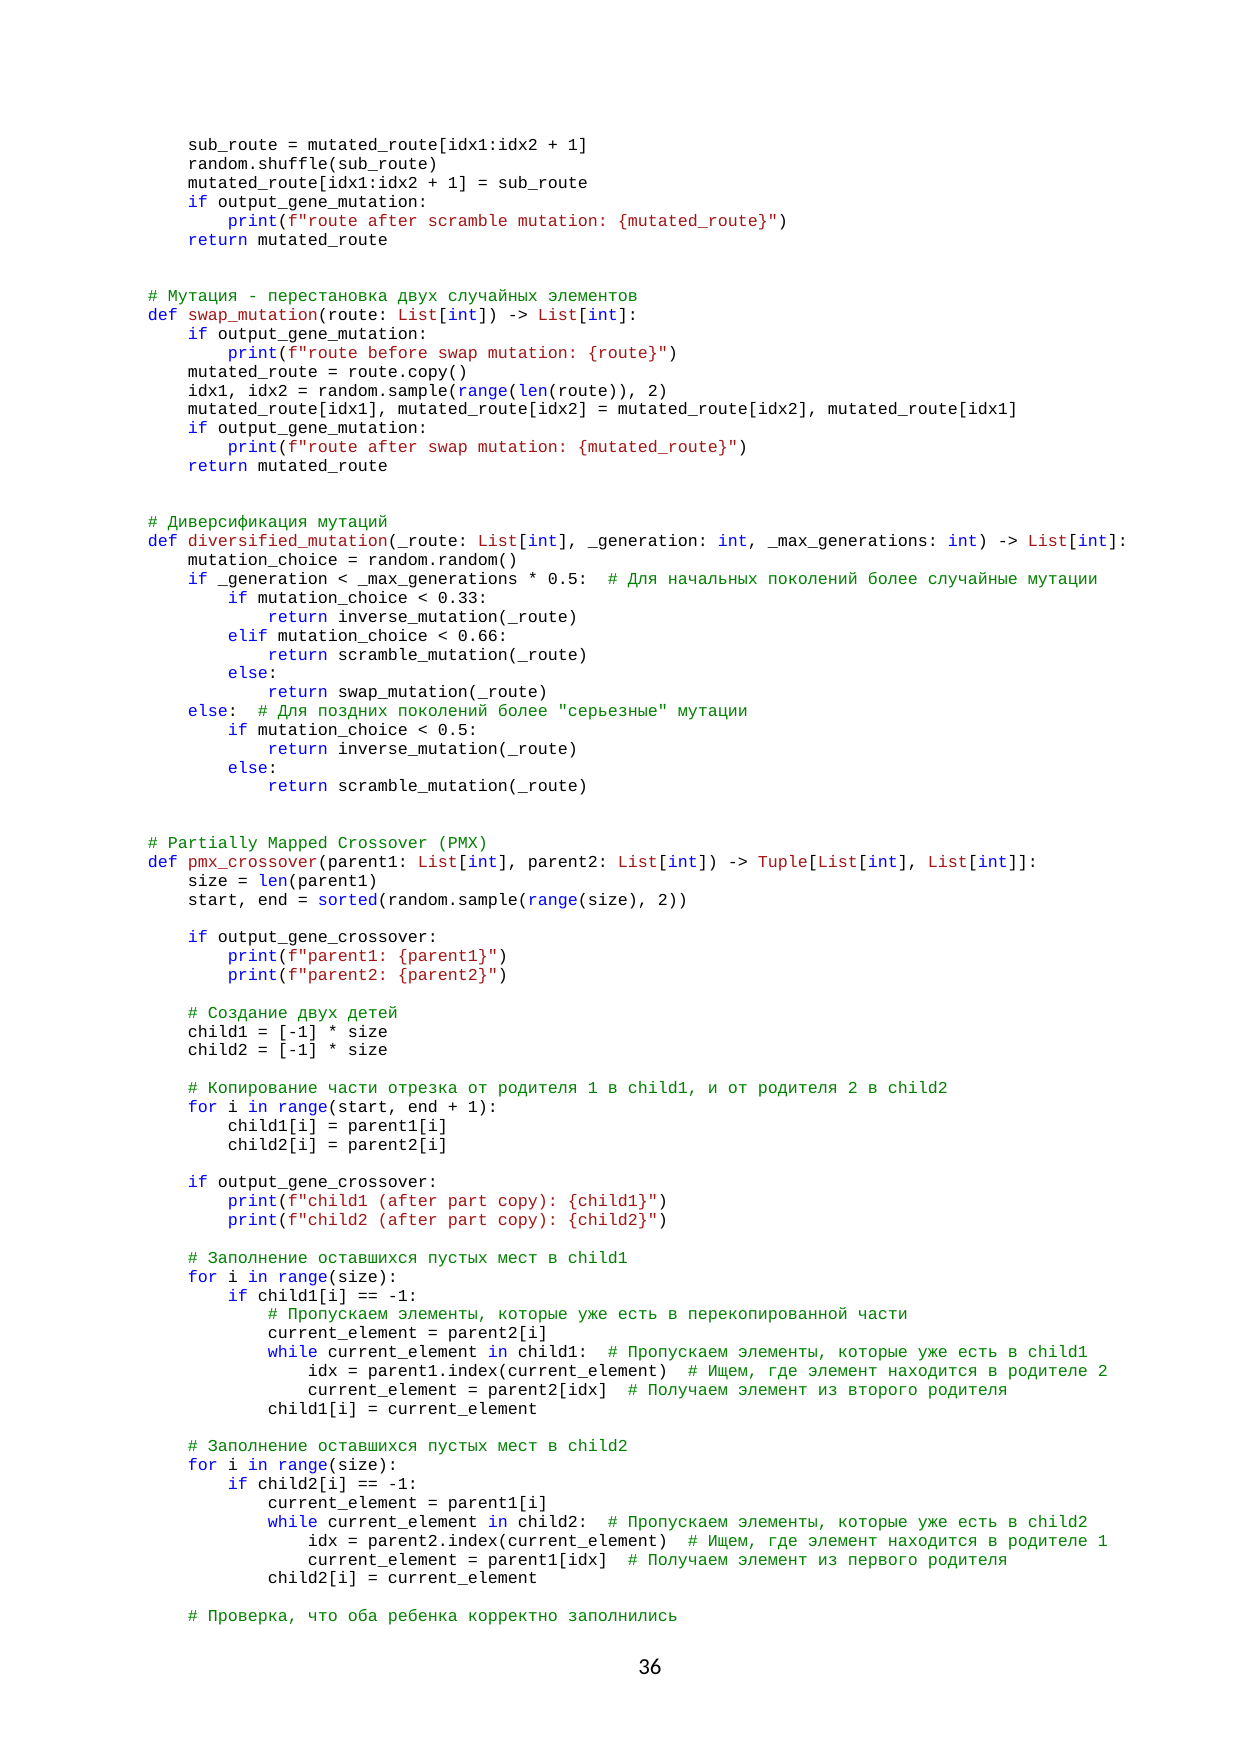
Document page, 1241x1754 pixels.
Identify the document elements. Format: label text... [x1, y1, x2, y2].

text if output_gene_mutation: [148, 326, 1152, 344]
text print(f"child1 (after part copy): {child1}") [148, 1193, 1152, 1212]
text mutated_route = route.copy() [148, 363, 1152, 382]
text idx1, idx2 = random.sample(range(len(route)), 2) [148, 382, 1152, 401]
text child2[i] = parent2[i] [148, 1136, 1152, 1155]
text else: [148, 665, 1152, 684]
text if _generation < _max_generations * 0.5: # Для начальных поколений более случайные мутации [148, 571, 1152, 589]
text child2[i] = current_element [148, 1570, 1152, 1589]
text child1[i] = current_element [148, 1400, 1152, 1419]
text # Мутация - перестановка двух случайных элементов [148, 288, 1152, 307]
text return inverse_mutation(_route) [148, 740, 1152, 759]
text mutation_choice = random.random() [148, 552, 1152, 571]
text print(f"route after scramble mutation: {mutated_route}") [148, 212, 1152, 231]
text if output_gene_crossover: [148, 1174, 1152, 1193]
text for i in range(start, end + 1): [148, 1098, 1152, 1117]
text if child1[i] == -1: [148, 1287, 1152, 1306]
text child1[i] = parent1[i] [148, 1117, 1152, 1136]
text def swap_mutation(route: List[int]) -> List[int]: [148, 307, 1152, 326]
text else: [148, 759, 1152, 778]
text if child2[i] == -1: [148, 1476, 1152, 1494]
text for i in range(size): [148, 1268, 1152, 1287]
text def diversified_mutation(_route: List[int], _generation: int, _max_generations: int) -> List[int]: [148, 533, 1152, 552]
text # Заполнение оставшихся пустых мест в child2 [148, 1438, 1152, 1457]
text if output_gene_mutation: [148, 420, 1152, 439]
text idx = parent1.index(current_element) # Ищем, где элемент находится в родителе 2 [148, 1362, 1152, 1381]
text print(f"child2 (after part copy): {child2}") [148, 1212, 1152, 1231]
text # Проверка, что оба ребенка корректно заполнились [148, 1608, 1152, 1626]
text current_element = parent1[i] [148, 1494, 1152, 1513]
text if mutation_choice < 0.33: [148, 589, 1152, 608]
text mutated_route[idx1:idx2 + 1] = sub_route [148, 175, 1152, 193]
text # Создание двух детей [148, 1004, 1152, 1023]
text print(f"parent2: {parent2}") [148, 967, 1152, 985]
text def pmx_crossover(parent1: List[int], parent2: List[int]) -> Tuple[List[int], List[int]]: [148, 853, 1152, 872]
text child2 = [-1] * size [148, 1042, 1152, 1061]
text return mutated_route [148, 457, 1152, 476]
text # Копирование части отрезка от родителя 1 в child1, и от родителя 2 в child2 [148, 1080, 1152, 1098]
text print(f"route after swap mutation: {mutated_route}") [148, 439, 1152, 457]
text while current_element in child2: # Пропускаем элементы, которые уже есть в child2 [148, 1513, 1152, 1532]
text current_element = parent1[idx] # Получаем элемент из первого родителя [148, 1551, 1152, 1570]
text idx = parent2.index(current_element) # Ищем, где элемент находится в родителе 1 [148, 1532, 1152, 1551]
text return mutated_route [148, 231, 1152, 250]
text size = len(parent1) [148, 872, 1152, 891]
text return scramble_mutation(_route) [148, 646, 1152, 665]
text else: # Для поздних поколений более "серьезные" мутации [148, 703, 1152, 721]
text return scramble_mutation(_route) [148, 778, 1152, 797]
text return inverse_mutation(_route) [148, 608, 1152, 627]
text print(f"route before swap mutation: {route}") [148, 344, 1152, 363]
text # Partially Mapped Crossover (PMX) [148, 834, 1152, 853]
text mutated_route[idx1], mutated_route[idx2] = mutated_route[idx2], mutated_route[idx1] [148, 401, 1152, 420]
text # Пропускаем элементы, которые уже есть в перекопированной части [148, 1306, 1152, 1325]
text child1 = [-1] * size [148, 1023, 1152, 1042]
text return swap_mutation(_route) [148, 684, 1152, 703]
text if mutation_choice < 0.5: [148, 721, 1152, 740]
text random.shuffle(sub_route) [148, 156, 1152, 175]
text sub_route = mutated_route[idx1:idx2 + 1] [148, 137, 1152, 156]
text while current_element in child1: # Пропускаем элементы, которые уже есть в child1 [148, 1344, 1152, 1362]
text elif mutation_choice < 0.66: [148, 627, 1152, 646]
text if output_gene_mutation: [148, 193, 1152, 212]
text current_element = parent2[i] [148, 1325, 1152, 1344]
text # Диверсификация мутаций [148, 514, 1152, 533]
text if output_gene_crossover: [148, 929, 1152, 948]
text print(f"parent1: {parent1}") [148, 948, 1152, 967]
text # Заполнение оставшихся пустых мест в child1 [148, 1249, 1152, 1268]
text for i in range(size): [148, 1457, 1152, 1476]
text current_element = parent2[idx] # Получаем элемент из второго родителя [148, 1381, 1152, 1400]
text start, end = sorted(random.sample(range(size), 2)) [148, 891, 1152, 910]
